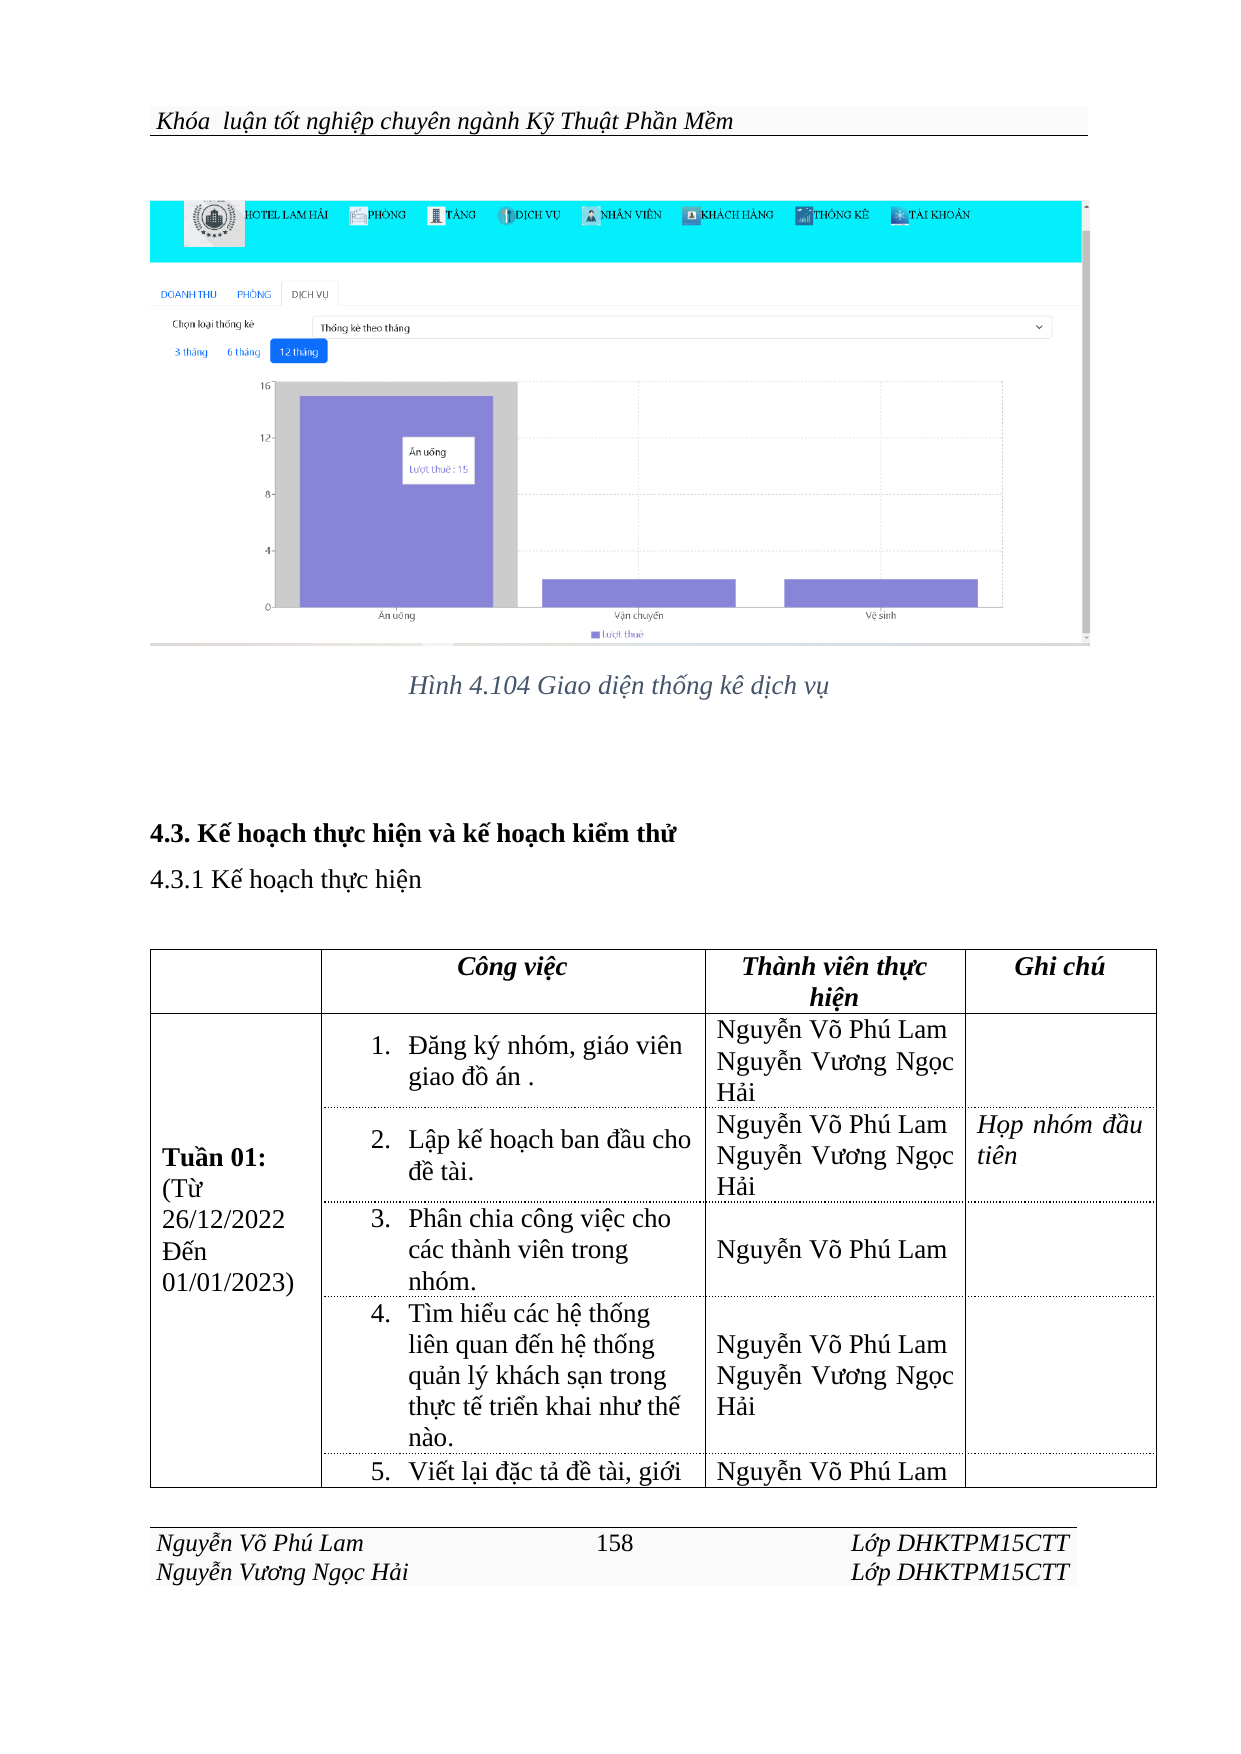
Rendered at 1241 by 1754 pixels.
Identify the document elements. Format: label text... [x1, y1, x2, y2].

table_cell Lập kế hoạch ban đầu cho đề tài. [322, 1107, 705, 1201]
subtitle 4.3. Kế hoạch thực hiện và kế hoạch kiểm thử [150, 817, 1090, 848]
table_cell Tìm hiểu các hệ thống liên quan đến hệ thống quản lý khách sạn trong thực tế triển khai như thế nào. [322, 1296, 705, 1453]
subtitle 4.3.1 Kế hoạch thực hiện [150, 863, 1090, 894]
table_cell Phân chia công việc cho các thành viên trong nhóm. [322, 1201, 705, 1296]
table_cell Tuần 01: (Từ 26/12/2022 Đến 01/01/2023) [151, 1014, 321, 1487]
table_header Ghi chú [966, 950, 1156, 1012]
table_header Thành viên thực hiện [706, 950, 965, 1012]
table_cell Nguyễn Võ Phú Lam Nguyễn Vương Ngọc Hải [706, 1107, 965, 1201]
table_cell [966, 1296, 1156, 1453]
table_cell [966, 1201, 1156, 1296]
picture [150, 198, 1091, 646]
table_cell Đăng ký nhóm, giáo viên giao đồ án . [322, 1014, 705, 1107]
table_cell Nguyễn Võ Phú Lam Nguyễn Vương Ngọc Hải [706, 1453, 965, 1487]
table_header Công việc [322, 950, 705, 1012]
table_cell Nguyễn Võ Phú Lam [706, 1201, 965, 1296]
table_cell [966, 1014, 1156, 1107]
table_cell Nguyễn Võ Phú Lam Nguyễn Vương Ngọc Hải [706, 1014, 965, 1107]
table_cell Nguyễn Võ Phú Lam Nguyễn Vương Ngọc Hải [706, 1296, 965, 1453]
table_cell Họp nhóm đầu tiên [966, 1107, 1156, 1201]
table_header [151, 950, 321, 1012]
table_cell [322, 1453, 705, 1487]
table_cell [966, 1453, 1156, 1487]
